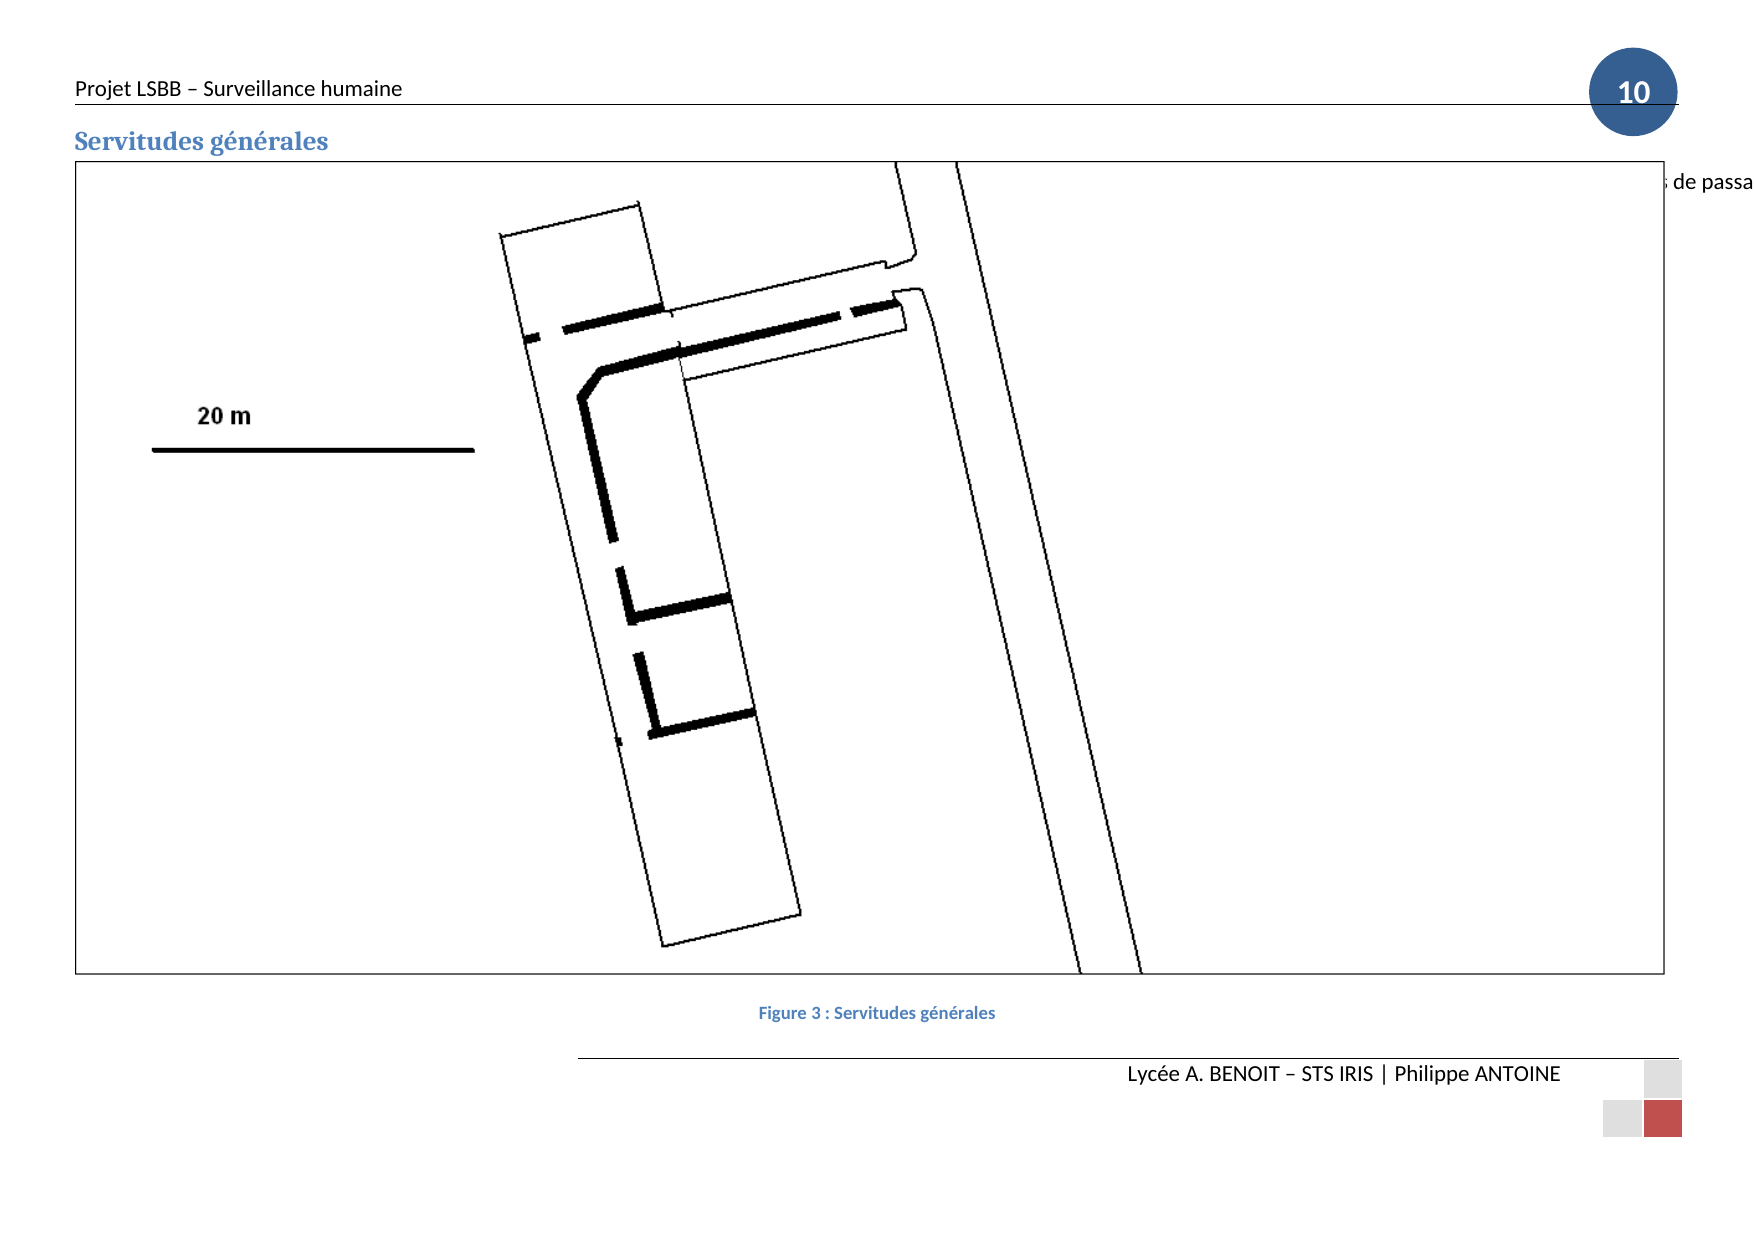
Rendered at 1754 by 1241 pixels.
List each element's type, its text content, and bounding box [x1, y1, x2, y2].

picture [75, 161, 1666, 976]
subtitle Servitudes générales [75, 126, 1679, 157]
